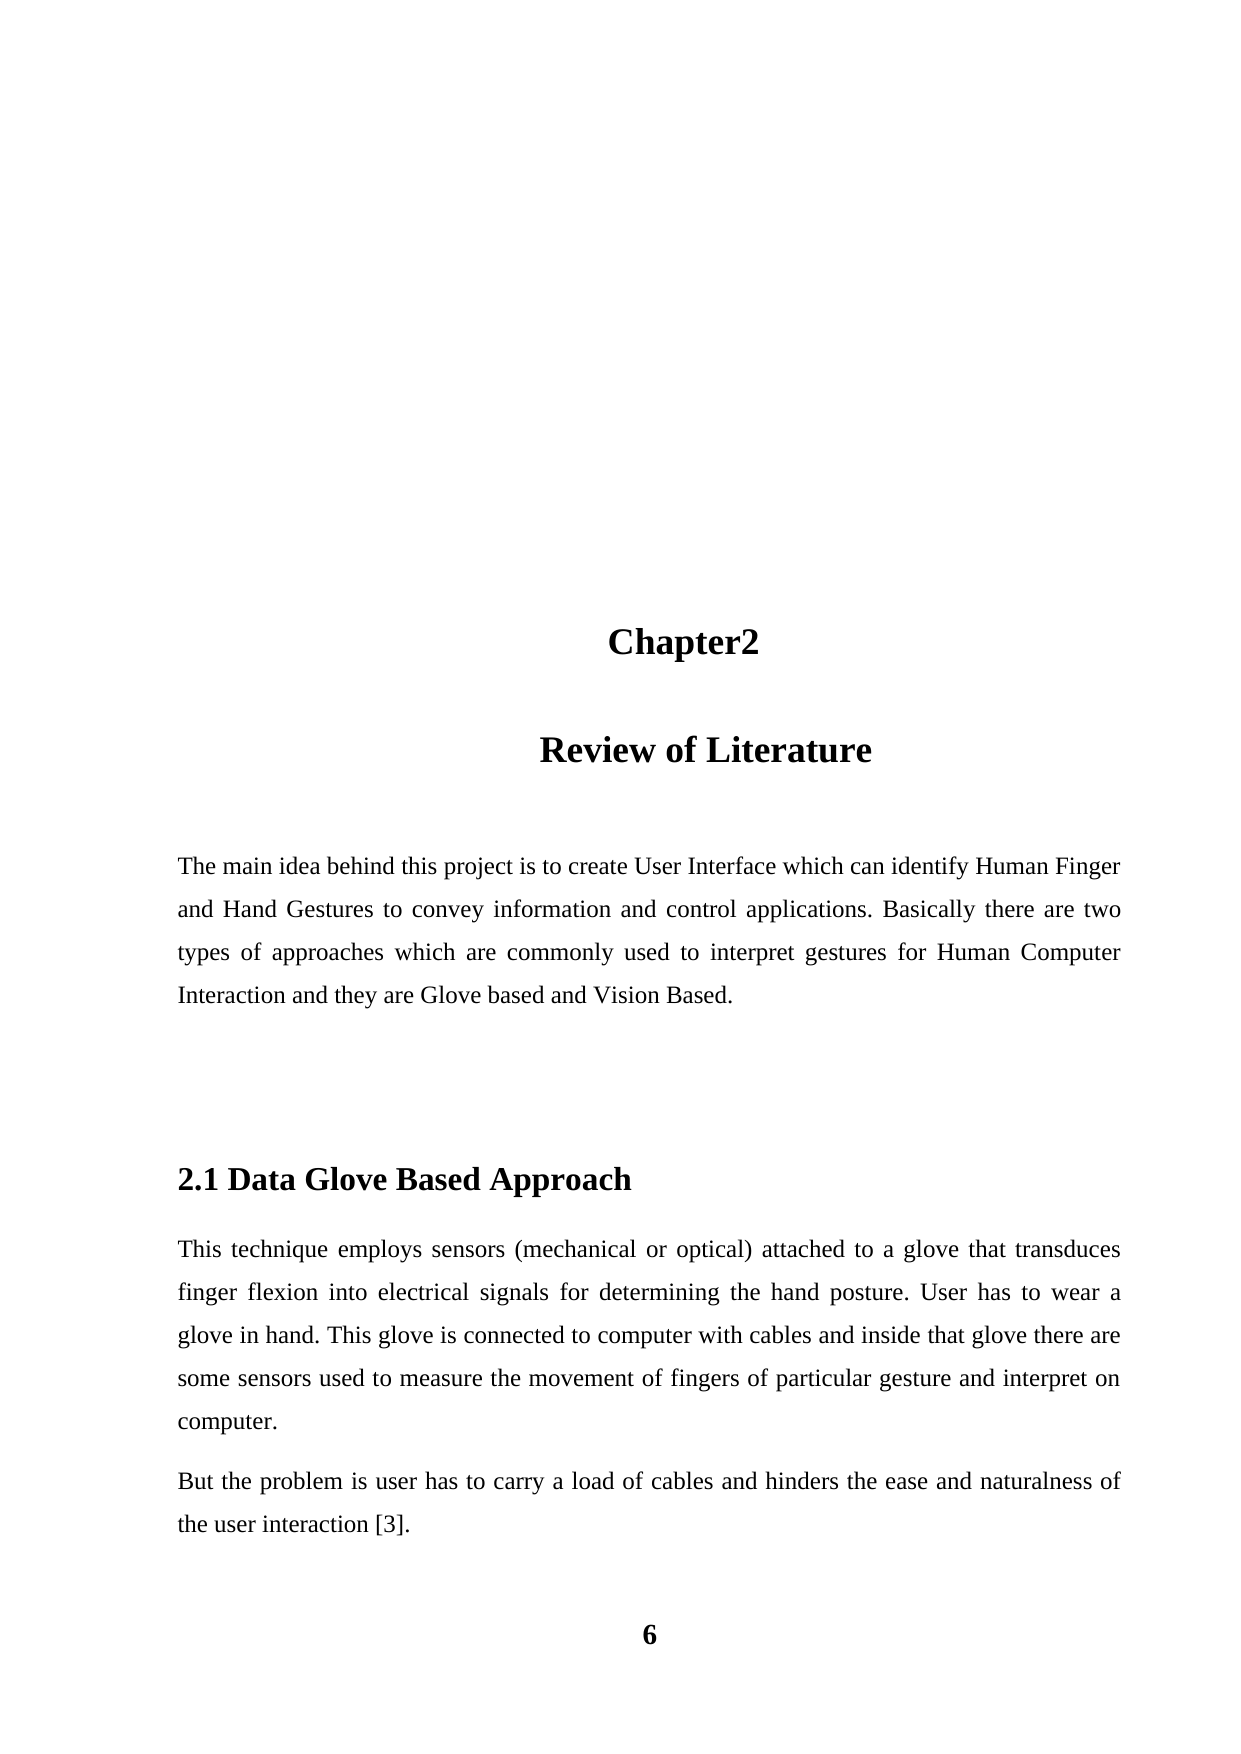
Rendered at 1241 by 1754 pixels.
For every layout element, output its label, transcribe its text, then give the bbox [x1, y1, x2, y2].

text But the problem is user has to carry a load of cables and hinders the ease and naturalness of the user interaction [3]. [177, 1466, 1122, 1538]
text The main idea behind this project is to create User Interface which can identify Human Finger and Hand Gestures to convey information and control applications. Basically there are two types of approaches which are commonly used to interpret gestures for Human Computer Interaction and they are Glove based and Vision Based. [177, 851, 1122, 1009]
text Review of Literature [477, 728, 934, 771]
text Chapter2 [575, 620, 792, 663]
text 2.1 Data Glove Based Approach [177, 1159, 1122, 1198]
text This technique employs sensors (mechanical or optical) attached to a glove that transduces finger flexion into electrical signals for determining the hand posture. User has to wear a glove in hand. This glove is connected to computer with cables and inside that glove there are some sensors used to measure the movement of fingers of particular gesture and interpret on computer. [177, 1234, 1122, 1435]
